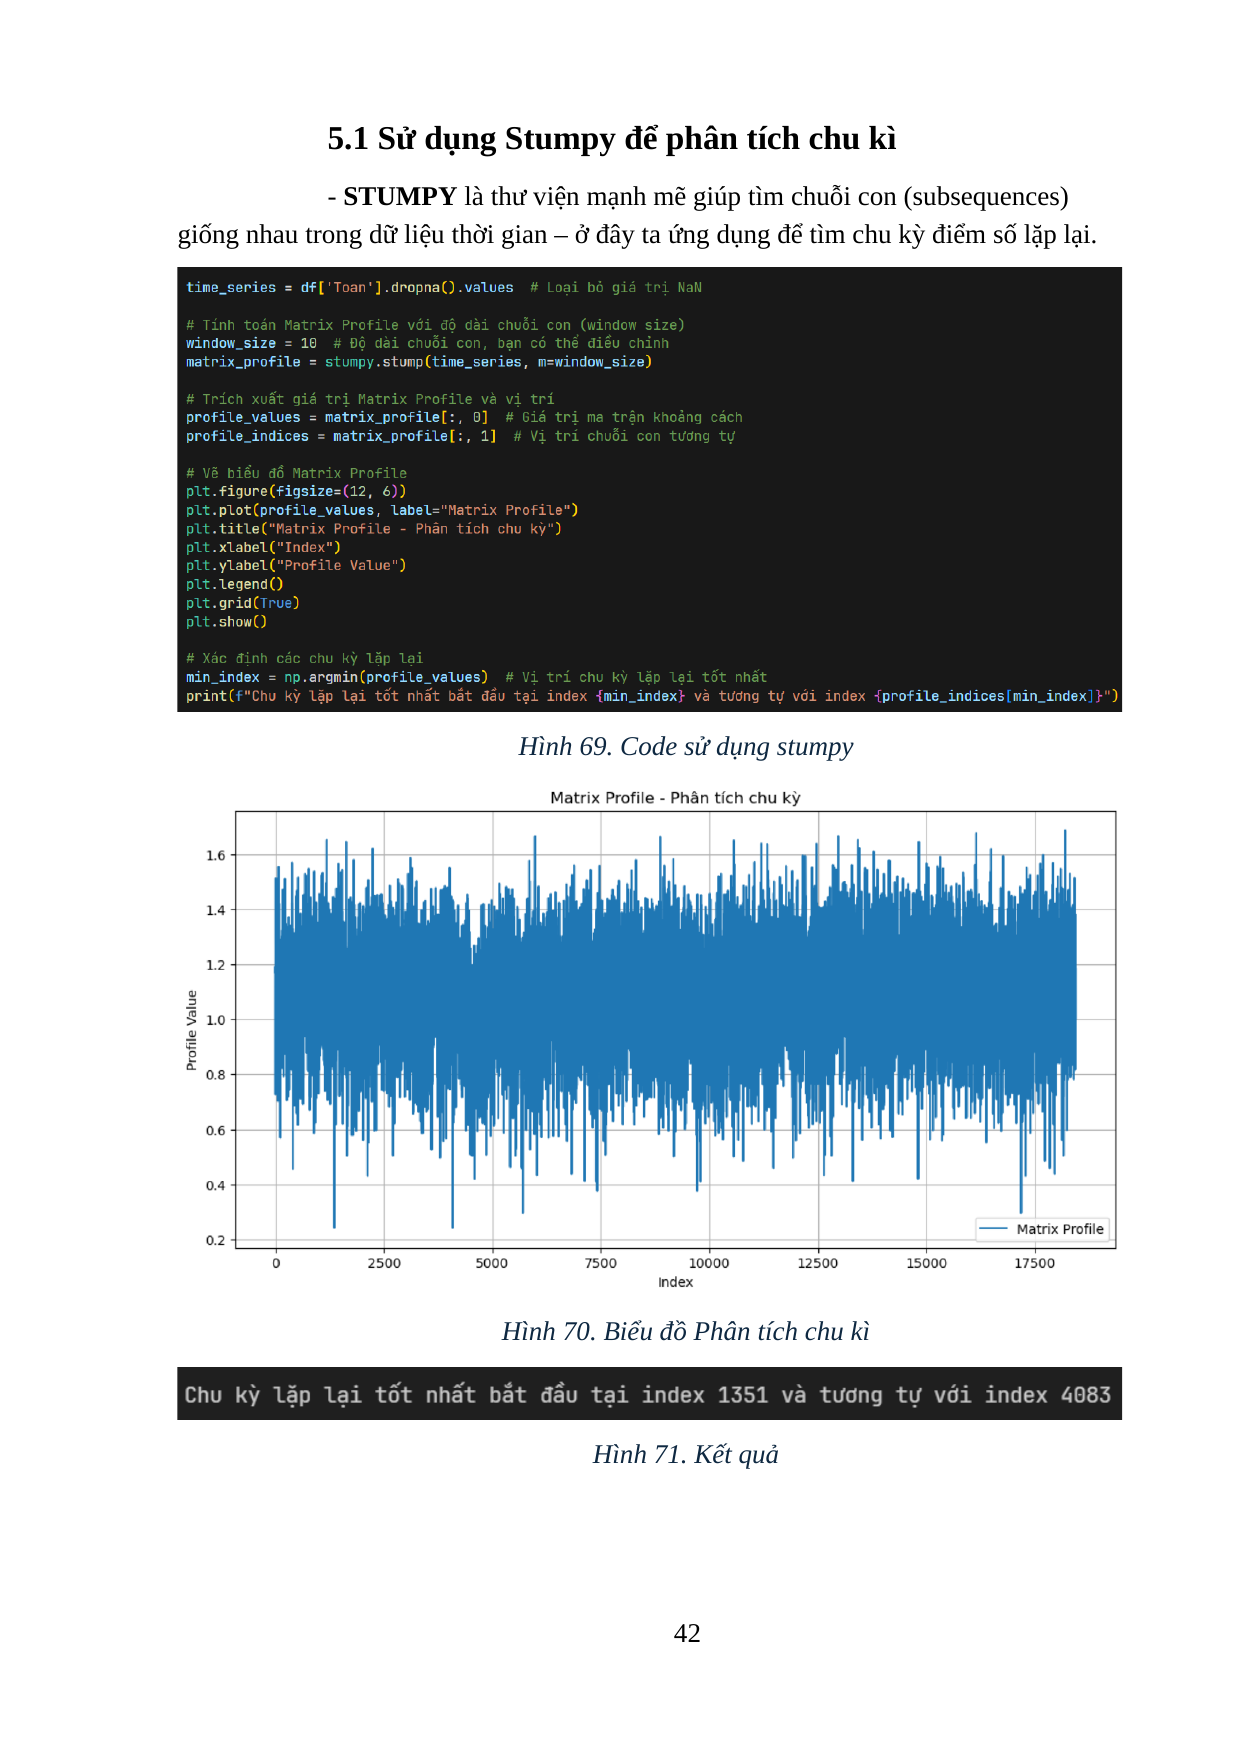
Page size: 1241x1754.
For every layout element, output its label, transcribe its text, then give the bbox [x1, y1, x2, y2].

text Hình 70. Biểu đồ Phân tích chu kì [177, 1315, 1122, 1346]
text Hình 71. Kết quả [177, 1438, 1122, 1469]
picture [177, 267, 1123, 712]
picture [177, 782, 1123, 1297]
text Hình 69. Code sử dụng stumpy [177, 730, 1122, 761]
picture [177, 1367, 1123, 1420]
text - STUMPY là thư viện mạnh mẽ giúp tìm chuỗi con (subsequences) giống nhau trong dữ liệu thời gian – ở đây ta ứng dụng để tìm chu kỳ điểm số lặp lại. [177, 180, 1122, 249]
subtitle 5.1 Sử dụng Stumpy để phân tích chu kì [252, 118, 1122, 156]
